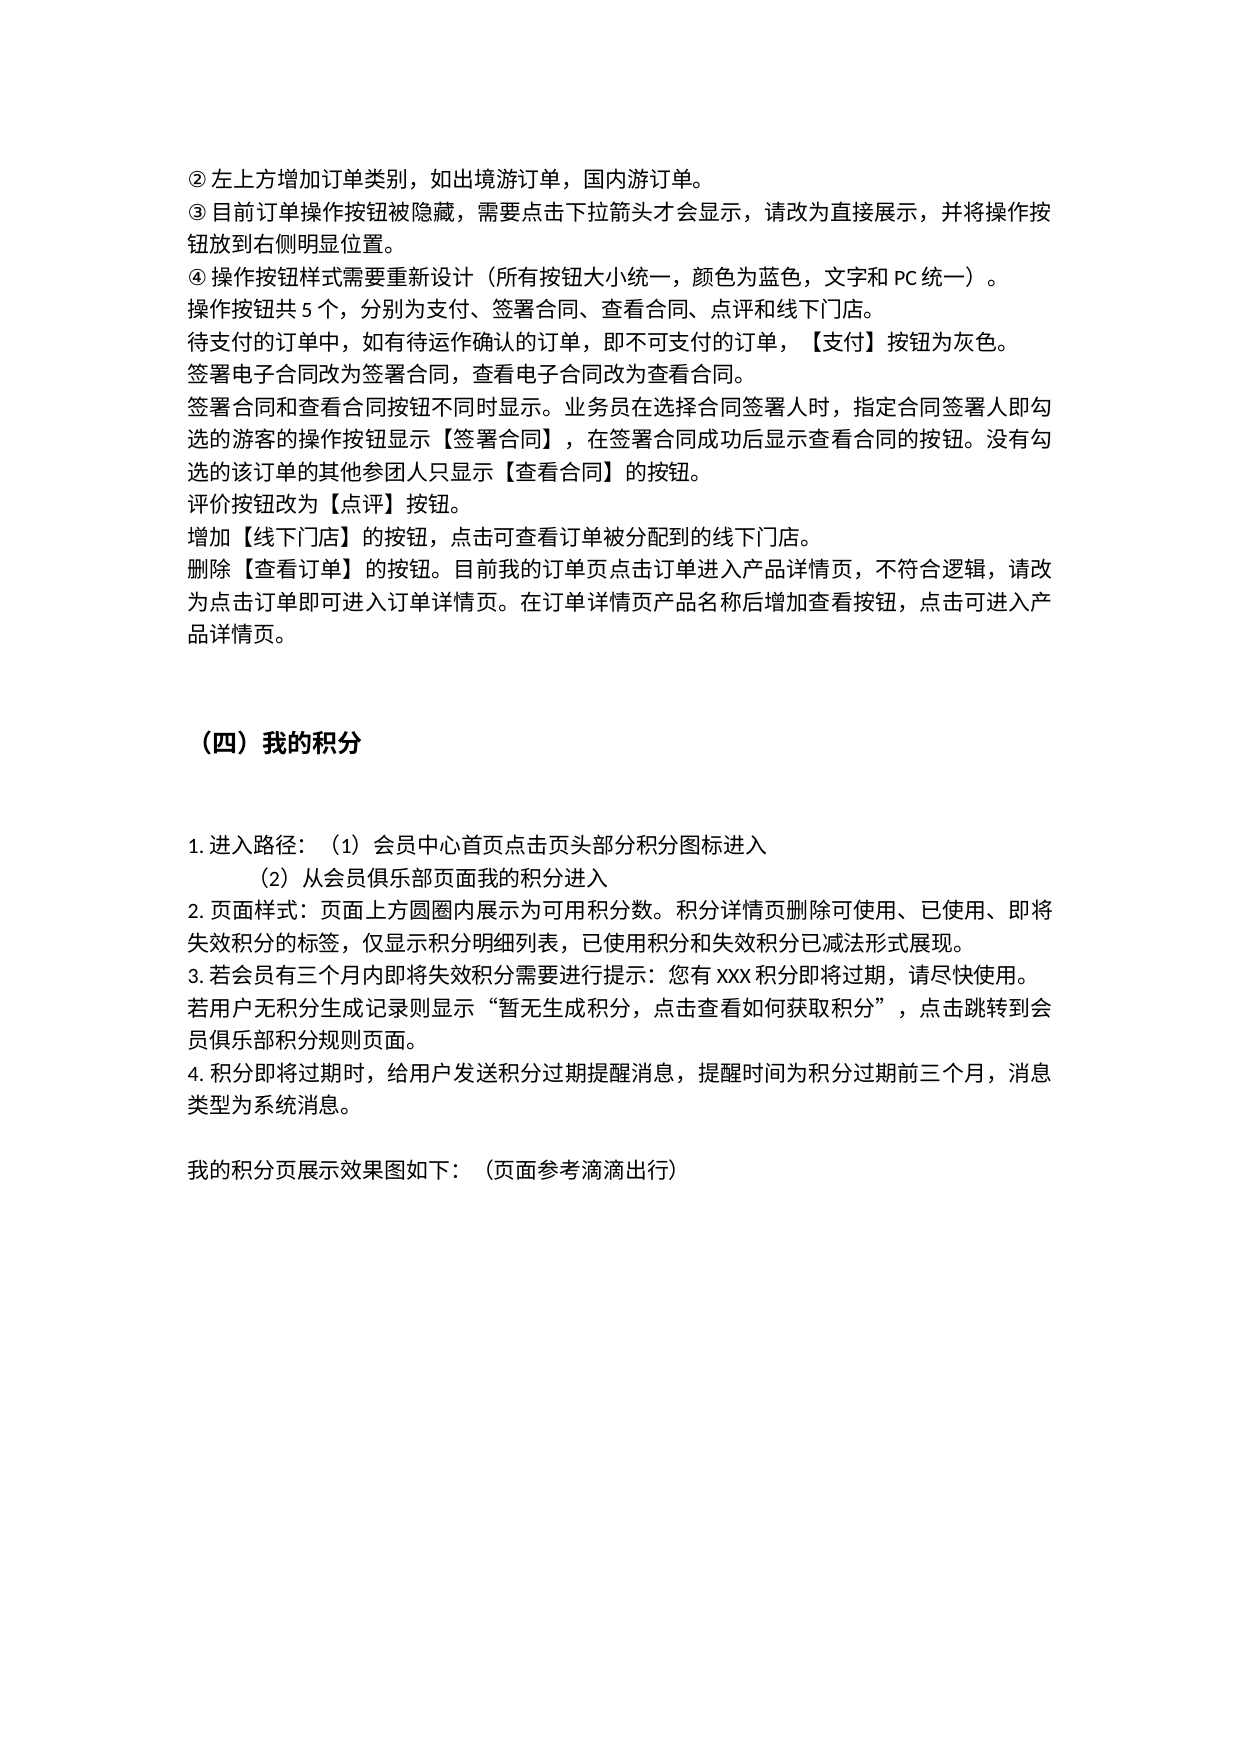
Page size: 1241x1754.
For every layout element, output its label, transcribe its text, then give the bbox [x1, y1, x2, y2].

text ②左上方增加订单类别，如出境游订单，国内游订单。 [187, 162, 1053, 194]
text ④操作按钮样式需要重新设计（所有按钮大小统一，颜色为蓝色，文字和PC统一）。 [187, 259, 1053, 292]
text 2. 页面样式：页面上方圆圈内展示为可用积分数。积分详情页删除可使用、已使用、即将失效积分的标签，仅显示积分明细列表，已使用积分和失效积分已减法形式展现。 [187, 893, 1053, 958]
text 4. 积分即将过期时，给用户发送积分过期提醒消息，提醒时间为积分过期前三个月，消息类型为系统消息。 [187, 1055, 1053, 1120]
text 操作按钮共5个，分别为支付、签署合同、查看合同、点评和线下门店。 [187, 292, 1053, 324]
text 签署合同和查看合同按钮不同时显示。业务员在选择合同签署人时，指定合同签署人即勾选的游客的操作按钮显示【签署合同】，在签署合同成功后显示查看合同的按钮。没有勾选的该订单的其他参团人只显示【查看合同】的按钮。 [187, 389, 1053, 487]
text 我的积分页展示效果图如下：（页面参考滴滴出行） [187, 1153, 1053, 1185]
text 1. 进入路径：（1）会员中心首页点击页头部分积分图标进入 [187, 828, 1053, 860]
text 若用户无积分生成记录则显示“暂无生成积分，点击查看如何获取积分”，点击跳转到会员俱乐部积分规则页面。 [187, 990, 1053, 1055]
text 待支付的订单中，如有待运作确认的订单，即不可支付的订单，【支付】按钮为灰色。 [187, 324, 1053, 357]
text 3. 若会员有三个月内即将失效积分需要进行提示：您有XXX积分即将过期，请尽快使用。 [187, 958, 1053, 990]
text ③目前订单操作按钮被隐藏，需要点击下拉箭头才会显示，请改为直接展示，并将操作按钮放到右侧明显位置。 [187, 194, 1053, 259]
text 签署电子合同改为签署合同，查看电子合同改为查看合同。 [187, 357, 1053, 389]
text 增加【线下门店】的按钮，点击可查看订单被分配到的线下门店。 [187, 519, 1053, 552]
text 删除【查看订单】的按钮。目前我的订单页点击订单进入产品详情页，不符合逻辑，请改为点击订单即可进入订单详情页。在订单详情页产品名称后增加查看按钮，点击可进入产品详情页。 [187, 552, 1053, 649]
subtitle （四）我的积分 [187, 709, 1053, 774]
text （2）从会员俱乐部页面我的积分进入 [187, 860, 1053, 893]
text 评价按钮改为【点评】按钮。 [187, 487, 1053, 519]
